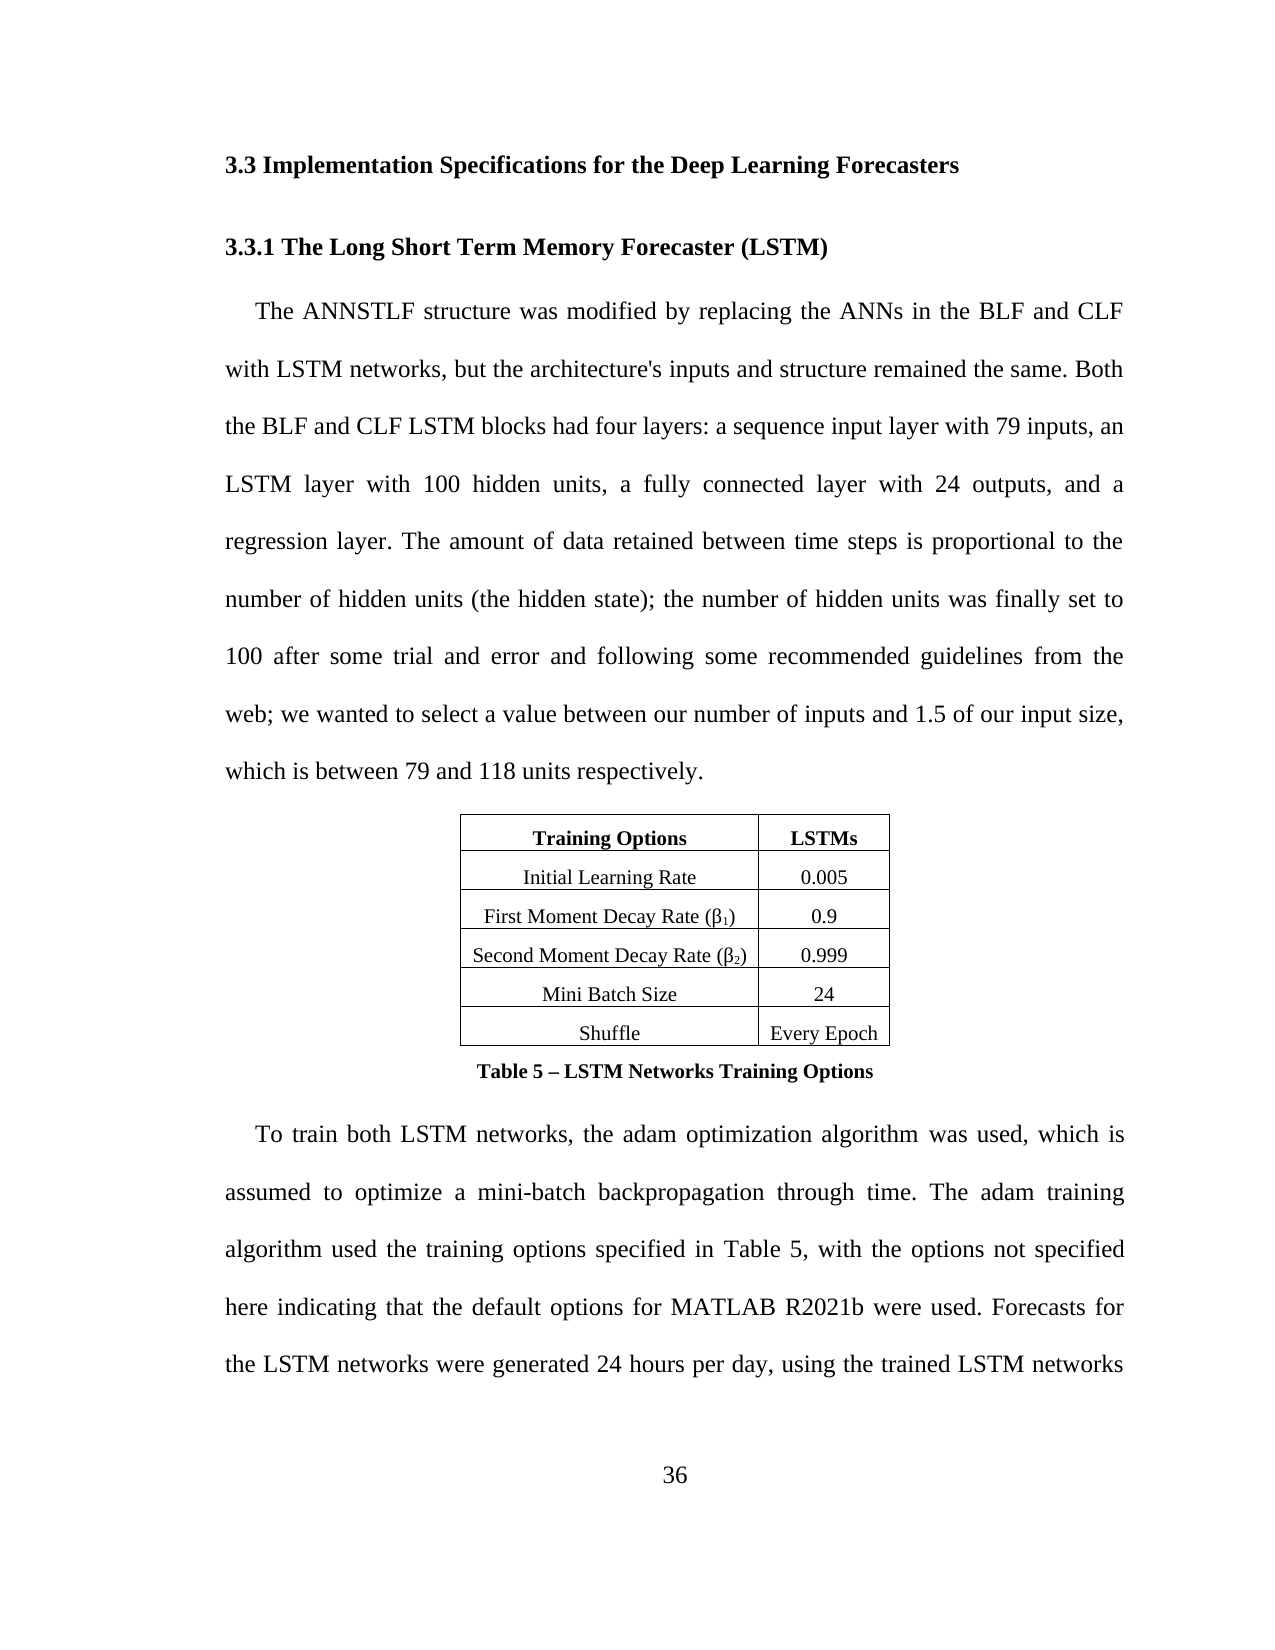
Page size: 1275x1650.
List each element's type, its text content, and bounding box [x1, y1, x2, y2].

table_cell 24 [759, 968, 889, 1006]
table_cell Shuffle [461, 1007, 758, 1045]
table_cell Second Moment Decay Rate (β2) [461, 929, 758, 967]
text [225, 1119, 1125, 1378]
text The ANNSTLF structure was modified by replacing the ANNs in the BLF and CLF with LSTM networks, but the architecture's inputs and structure remained the same. Both the BLF and CLF LSTM blocks had four layers: a sequence input layer with 79 inputs, an LSTM layer with 100 hidden units, a fully connected layer with 24 outputs, and a regression layer. The amount of data retained between time steps is proportional to the number of hidden units (the hidden state); the number of hidden units was finally set to 100 after some trial and error and following some recommended guidelines from the web; we wanted to select a value between our number of inputs and 1.5 of our input size, which is between 79 and 118 units respectively. [225, 296, 1125, 785]
subtitle 3.3 Implementation Specifications for the Deep Learning Forecasters [225, 150, 1125, 179]
subtitle 3.3.1 The Long Short Term Memory Forecaster (LSTM) [225, 232, 1125, 261]
table_cell 0.005 [759, 851, 889, 889]
table_cell Initial Learning Rate [461, 851, 758, 889]
table_cell 0.9 [759, 890, 889, 928]
table_cell First Moment Decay Rate (β1) [461, 890, 758, 928]
table_cell Every Epoch [759, 1007, 889, 1045]
table_cell Mini Batch Size [461, 968, 758, 1006]
table_header LSTMs [759, 815, 889, 850]
text Table 5 – LSTM Networks Training Options [225, 1058, 1125, 1083]
table_cell 0.999 [759, 929, 889, 967]
table_header Training Options [461, 815, 758, 850]
